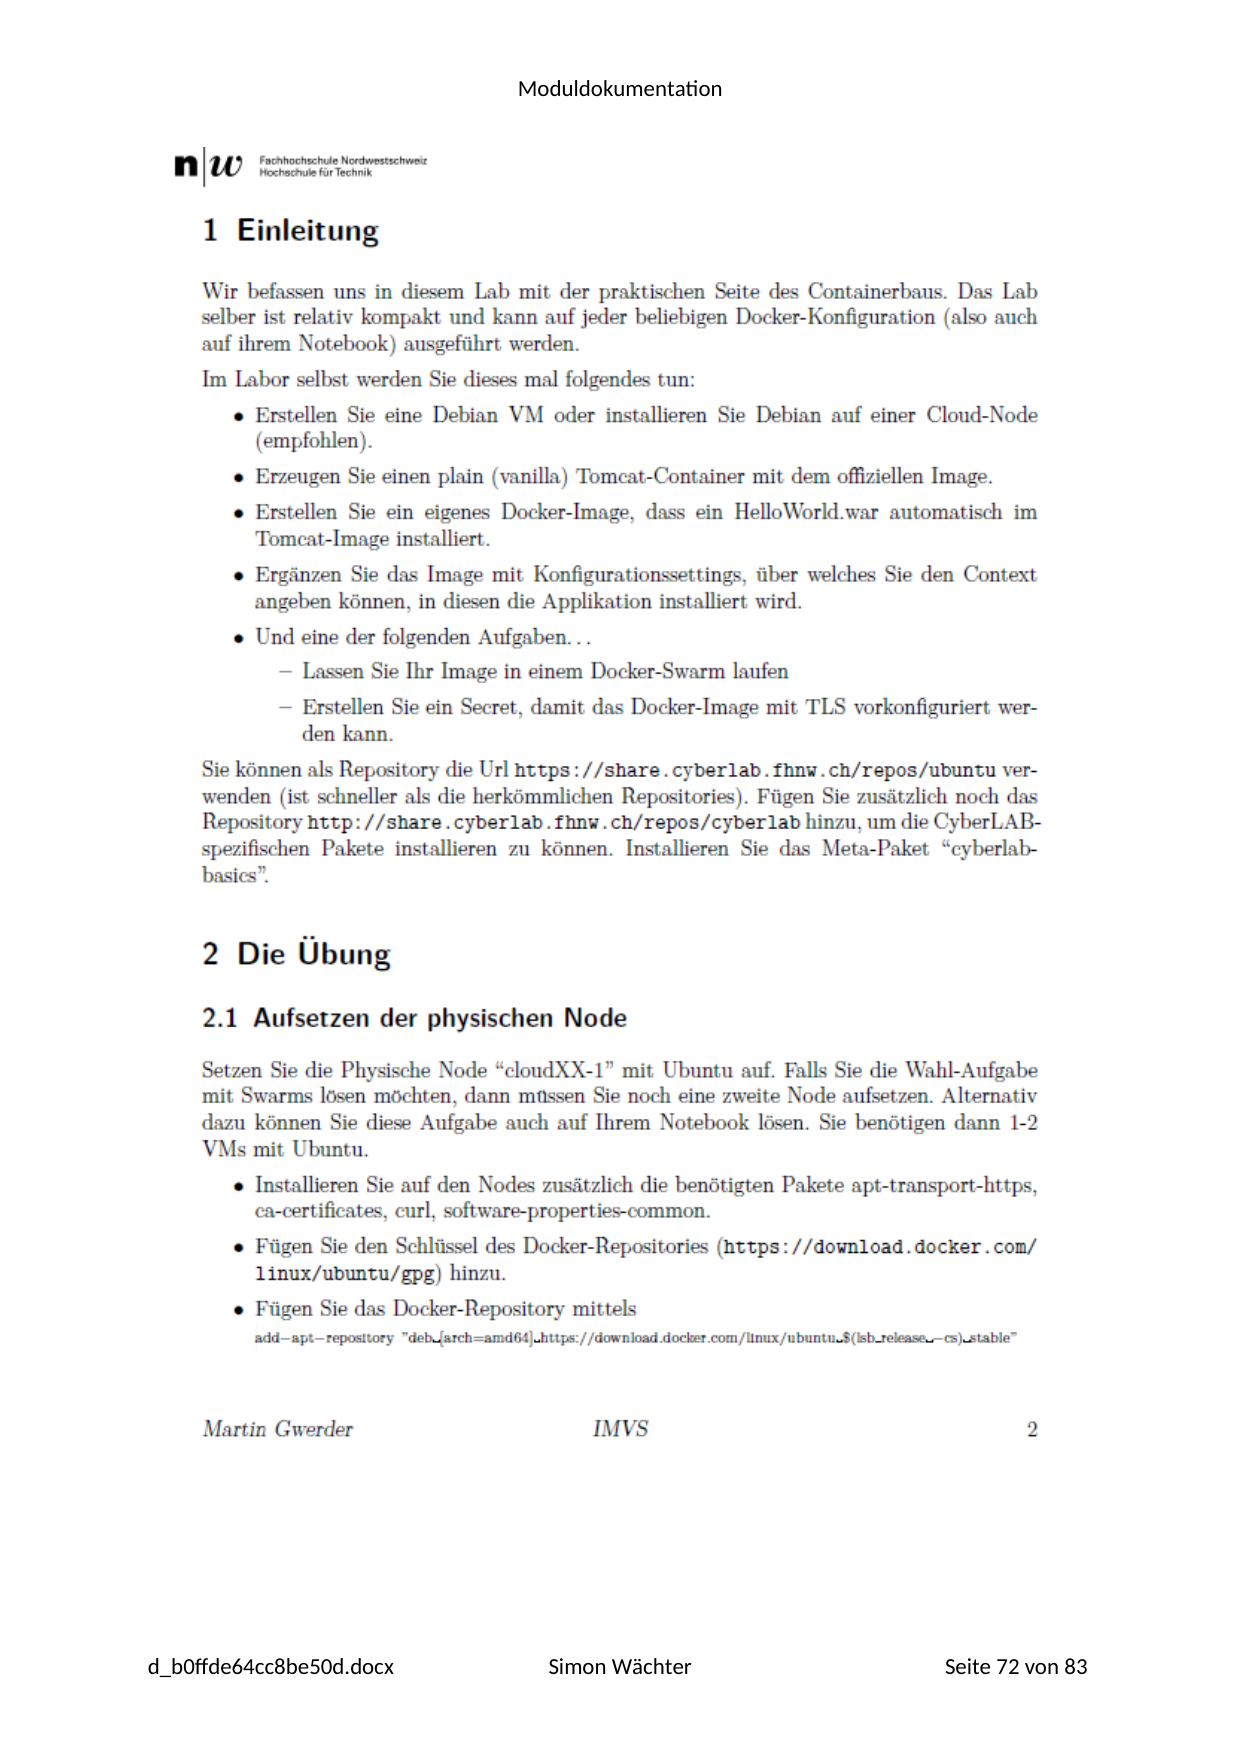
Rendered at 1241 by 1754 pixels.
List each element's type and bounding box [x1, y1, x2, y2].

picture [147, 147, 1093, 1459]
